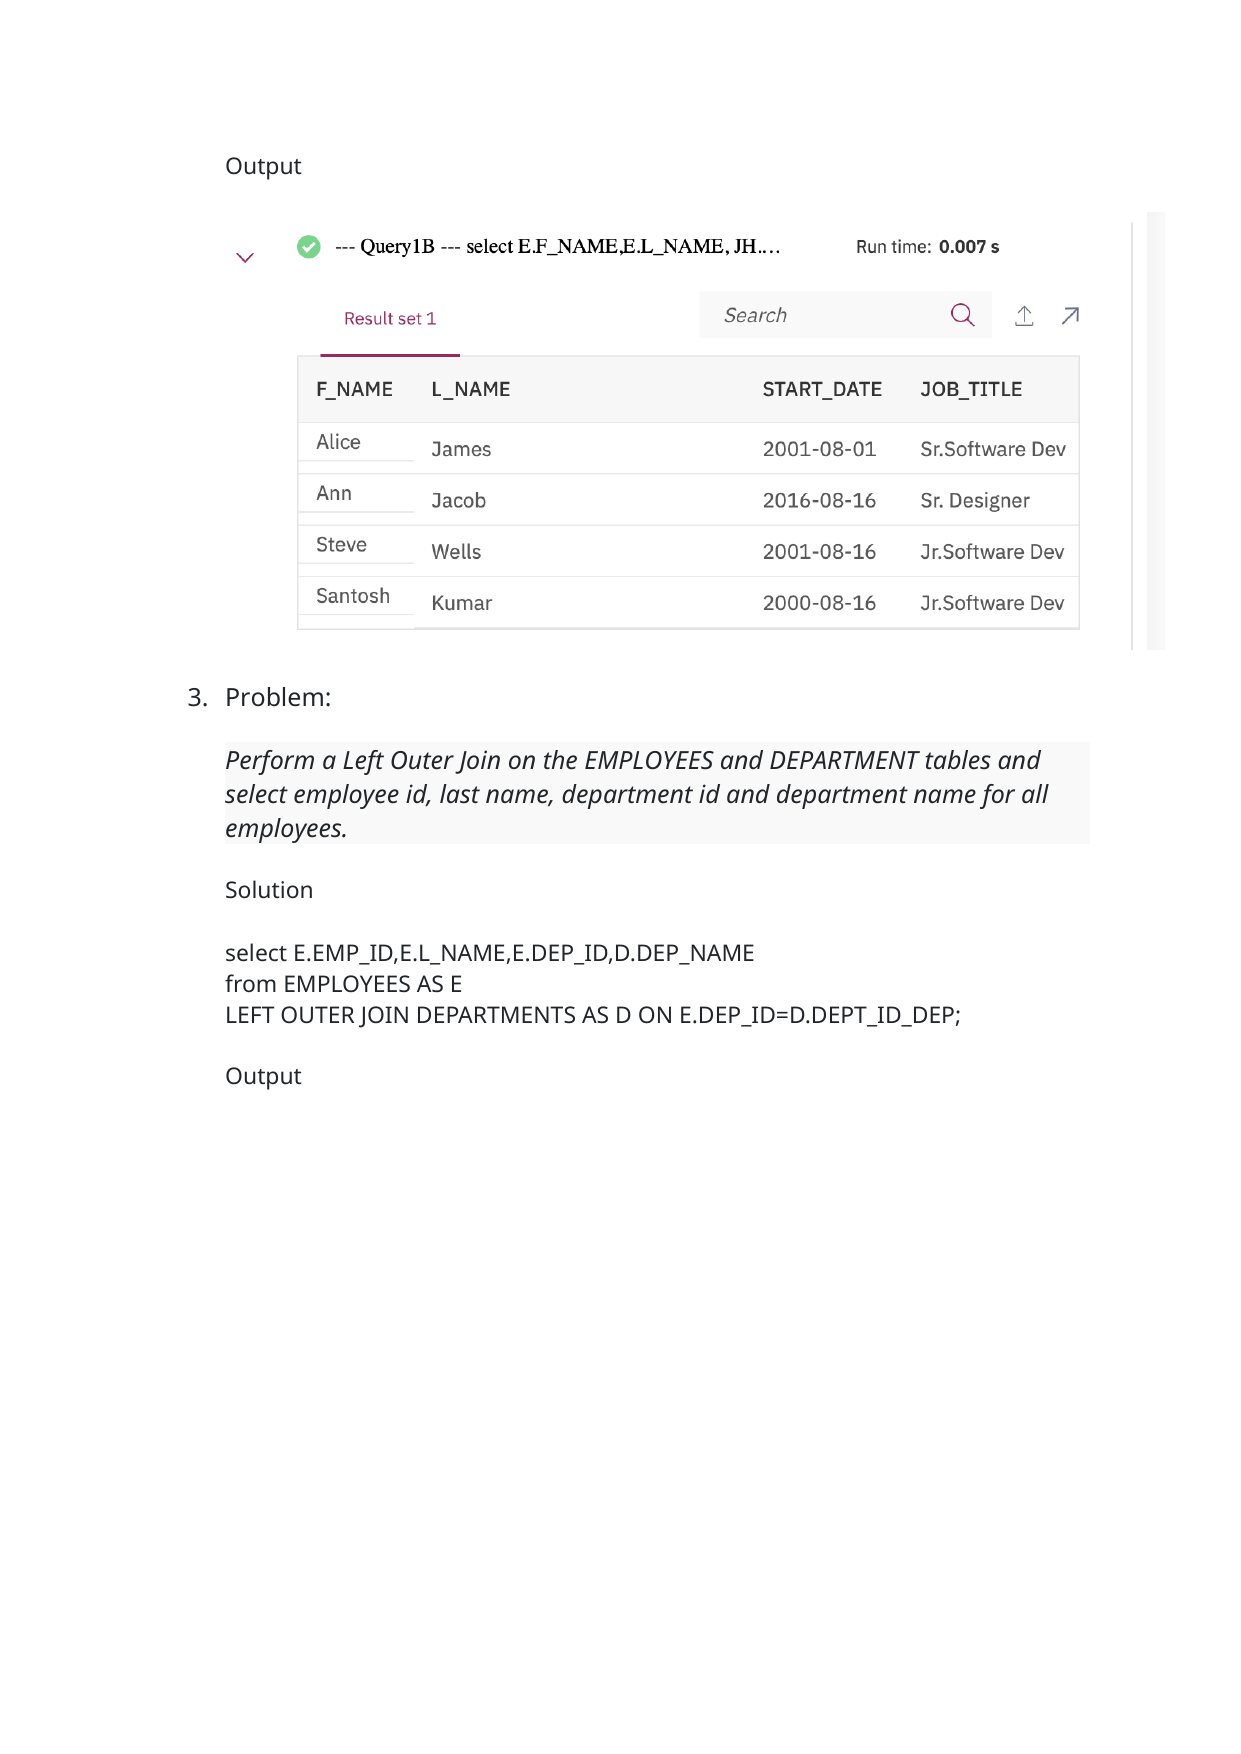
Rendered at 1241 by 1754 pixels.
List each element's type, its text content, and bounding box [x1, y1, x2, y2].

list Problem: [187, 679, 1090, 713]
text Output [225, 1059, 1090, 1091]
text select E.EMP_ID,E.L_NAME,E.DEP_ID,D.DEP_NAME [225, 937, 1090, 968]
picture [225, 212, 1166, 650]
text Perform a Left Outer Join on the EMPLOYEES and DEPARTMENT tables and select employee id, last name, department id and department name for all employees. [225, 742, 1090, 844]
text Solution [225, 874, 1090, 905]
text LEFT OUTER JOIN DEPARTMENTS AS D ON E.DEP_ID=D.DEPT_ID_DEP; [225, 999, 1090, 1030]
text from EMPLOYEES AS E [225, 968, 1090, 999]
text Output [225, 150, 1090, 181]
